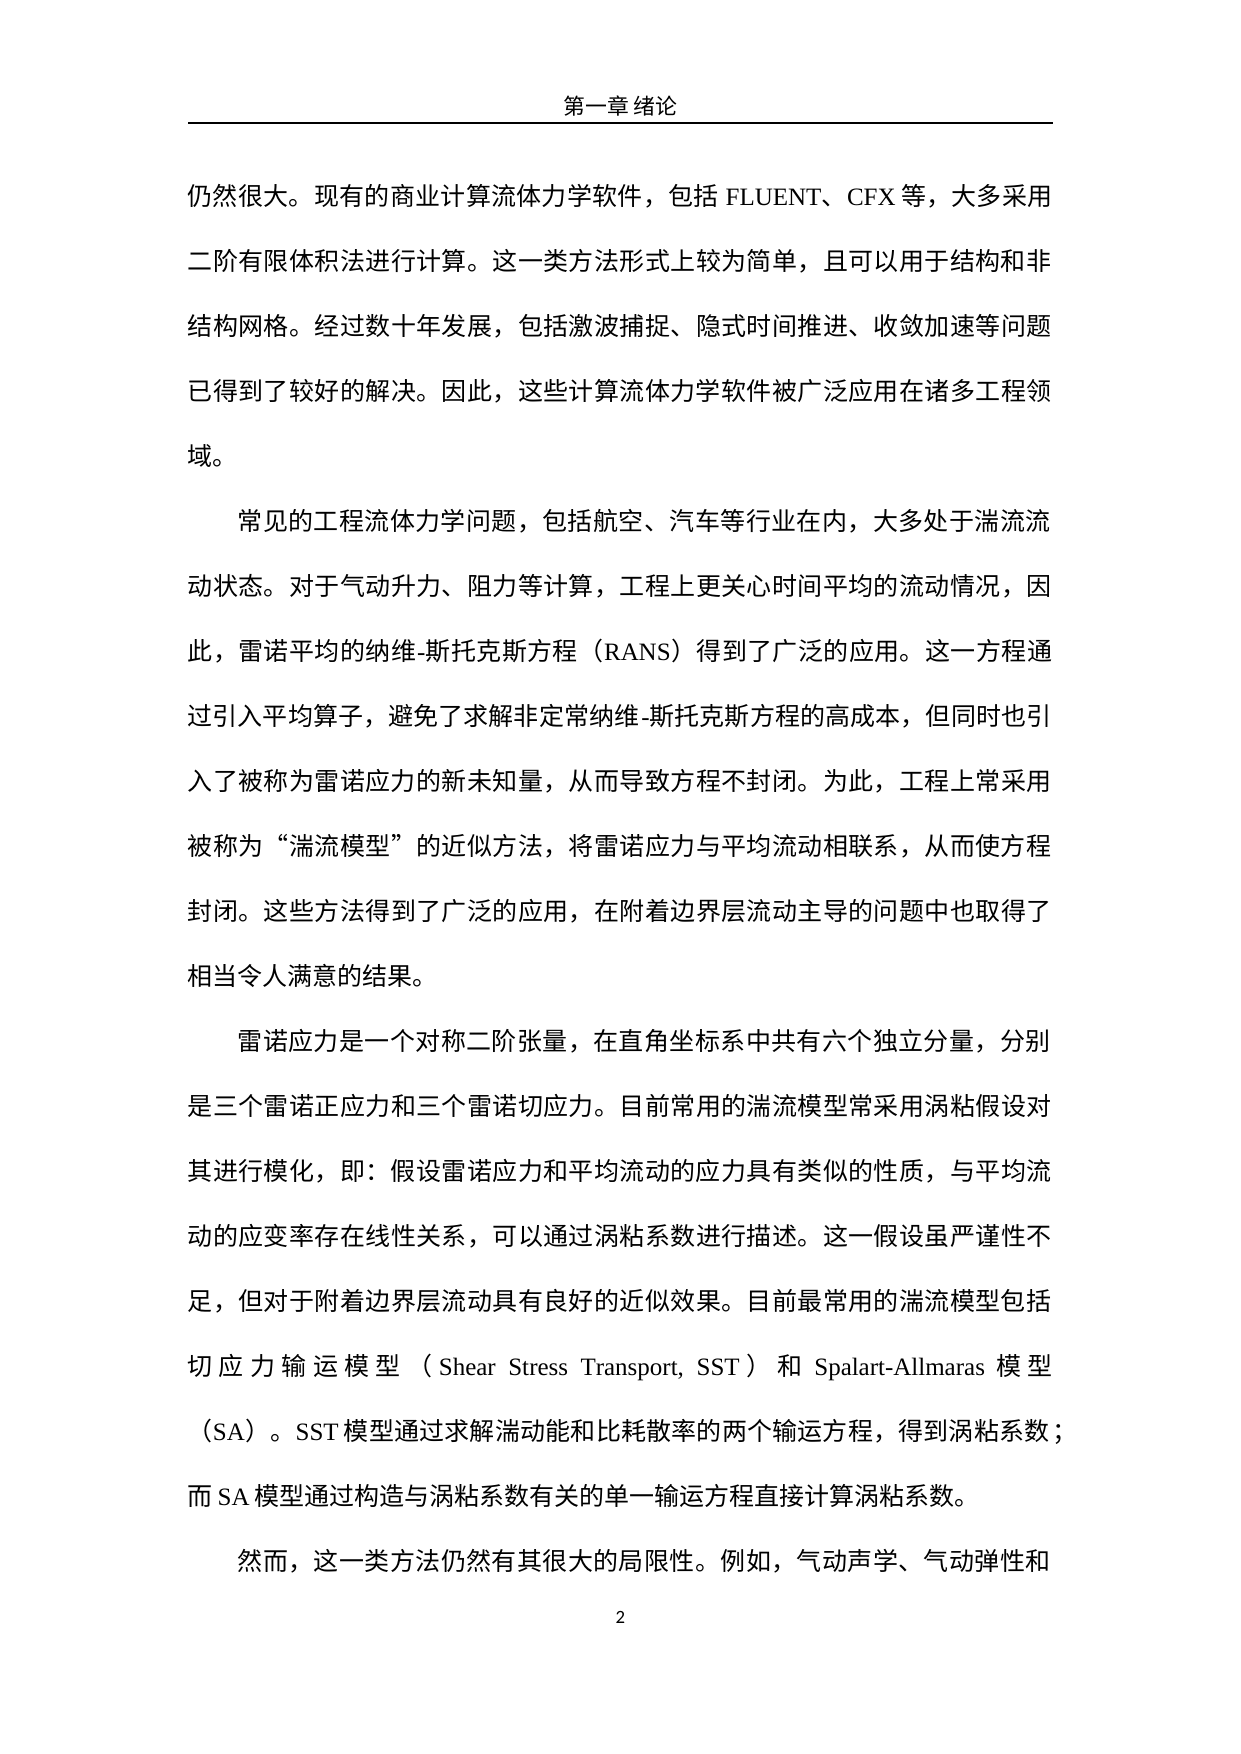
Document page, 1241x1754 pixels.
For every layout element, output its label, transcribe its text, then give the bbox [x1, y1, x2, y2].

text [187, 1527, 1053, 1592]
text 常见的工程流体力学问题，包括航空、汽车等行业在内，大多处于湍流流动状态。对于气动升力、阻力等计算，工程上更关心时间平均的流动情况，因此，雷诺平均的纳维-斯托克斯方程（RANS）得到了广泛的应用。这一方程通过引入平均算子，避免了求解非定常纳维-斯托克斯方程的高成本，但同时也引入了被称为雷诺应力的新未知量，从而导致方程不封闭。为此，工程上常采用被称为“湍流模型”的近似方法，将雷诺应力与平均流动相联系，从而使方程封闭。这些方法得到了广泛的应用，在附着边界层流动主导的问题中也取得了相当令人满意的结果。 [187, 487, 1053, 1007]
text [187, 162, 1053, 487]
text 雷诺应力是一个对称二阶张量，在直角坐标系中共有六个独立分量，分别是三个雷诺正应力和三个雷诺切应力。目前常用的湍流模型常采用涡粘假设对其进行模化，即：假设雷诺应力和平均流动的应力具有类似的性质，与平均流动的应变率存在线性关系，可以通过涡粘系数进行描述。这一假设虽严谨性不足，但对于附着边界层流动具有良好的近似效果。目前最常用的湍流模型包括切应力输运模型（Shear Stress Transport, SST）和Spalart-Allmaras模型（SA）。SST模型通过求解湍动能和比耗散率的两个输运方程，得到涡粘系数；而SA模型通过构造与涡粘系数有关的单一输运方程直接计算涡粘系数。 [187, 1007, 1053, 1527]
